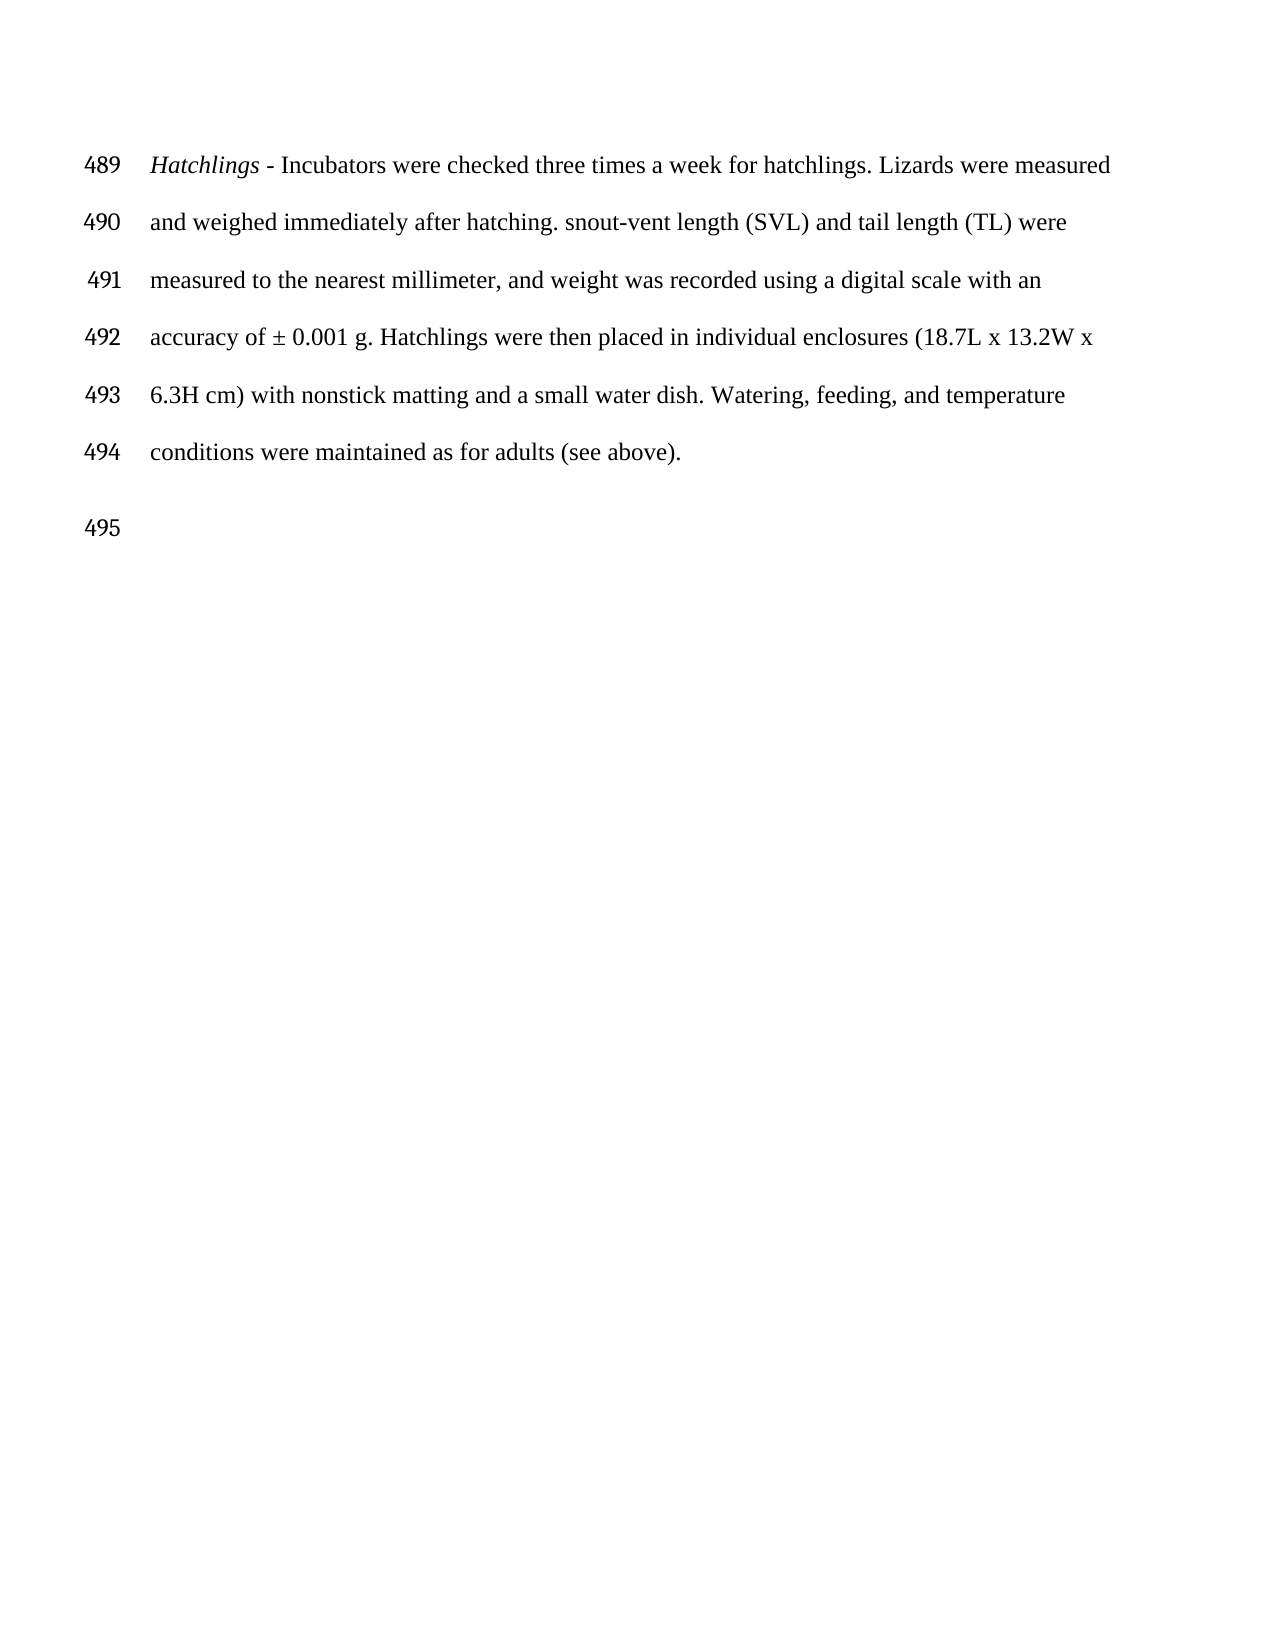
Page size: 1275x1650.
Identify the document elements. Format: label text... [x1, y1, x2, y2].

text Hatchlings - Incubators were checked three times a week for hatchlings. Lizards were measured and weighed immediately after hatching. snout-vent length (SVL) and tail length (TL) were measured to the nearest millimeter, and weight was recorded using a digital scale with an accuracy of ± 0.001 g. Hatchlings were then placed in individual enclosures (18.7L x 13.2W x 6.3H cm) with nonstick matting and a small water dish. Watering, feeding, and temperature conditions were maintained as for adults (see above). [150, 150, 1125, 466]
